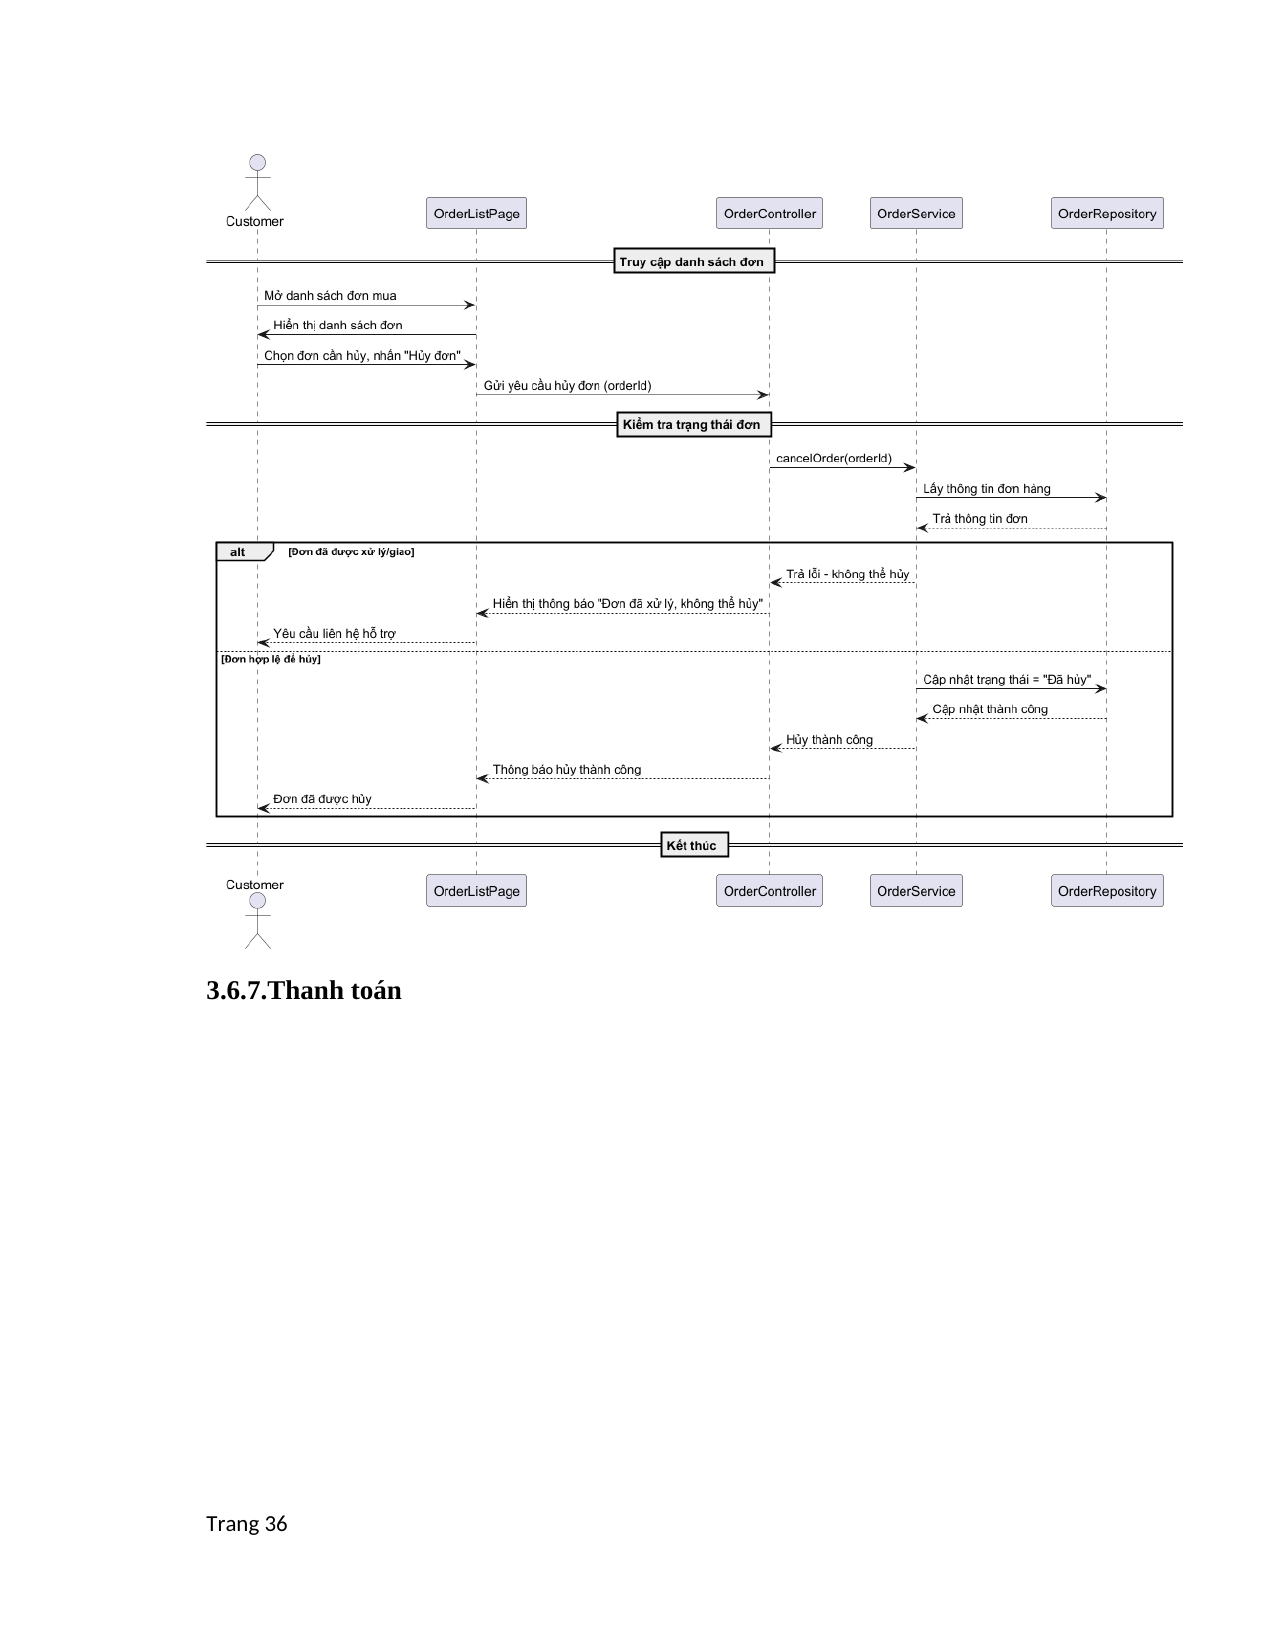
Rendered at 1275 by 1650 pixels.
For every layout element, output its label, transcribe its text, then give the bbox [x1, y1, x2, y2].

picture [206, 150, 1187, 953]
subtitle 3.6.7.Thanh toán [206, 980, 1187, 1005]
